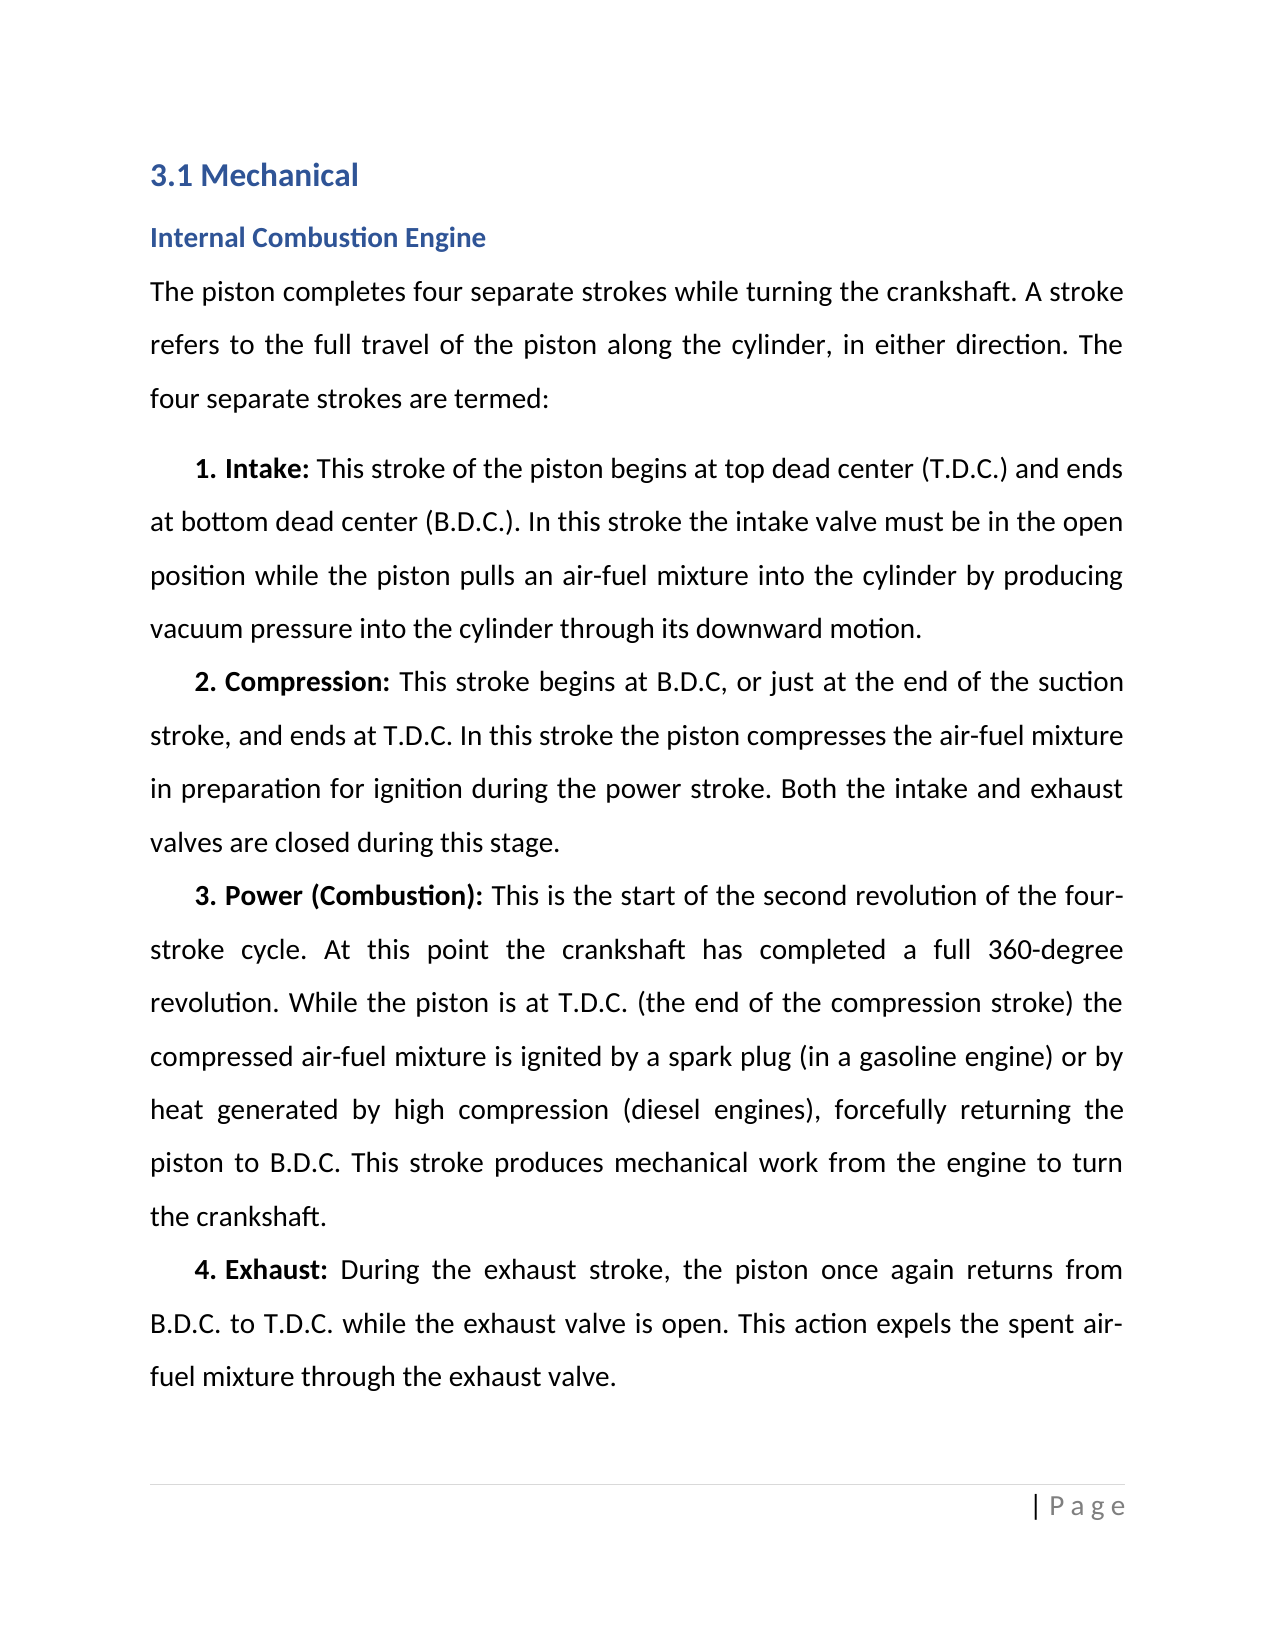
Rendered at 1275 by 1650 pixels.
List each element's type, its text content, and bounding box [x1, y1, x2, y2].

list Exhaust: During the exhaust stroke, the piston once again returns from B.D.C. to T.D.C. while the exhaust valve is open. This action expels the spent air-fuel mixture through the exhaust valve. [150, 1251, 1125, 1394]
text The piston completes four separate strokes while turning the crankshaft. A stroke refers to the full travel of the piston along the cylinder, in either direction. The four separate strokes are termed: [150, 273, 1125, 415]
subtitle 3.1 Mechanical [150, 154, 1125, 195]
list Intake: This stroke of the piston begins at top dead center (T.D.C.) and ends at bottom dead center (B.D.C.). In this stroke the intake valve must be in the open position while the piston pulls an air-fuel mixture into the cylinder by producing vacuum pressure into the cylinder through its downward motion. [150, 450, 1125, 646]
subtitle Internal Combustion Engine [150, 219, 1125, 255]
list Power (Combustion): This is the start of the second revolution of the four-stroke cycle. At this point the crankshaft has completed a full 360-degree revolution. While the piston is at T.D.C. (the end of the compression stroke) the compressed air-fuel mixture is ignited by a spark plug (in a gasoline engine) or by heat generated by high compression (diesel engines), forcefully returning the piston to B.D.C. This stroke produces mechanical work from the engine to turn the crankshaft. [150, 877, 1125, 1233]
list Compression: This stroke begins at B.D.C, or just at the end of the suction stroke, and ends at T.D.C. In this stroke the piston compresses the air-fuel mixture in preparation for ignition during the power stroke. Both the intake and exhaust valves are closed during this stage. [150, 663, 1125, 859]
